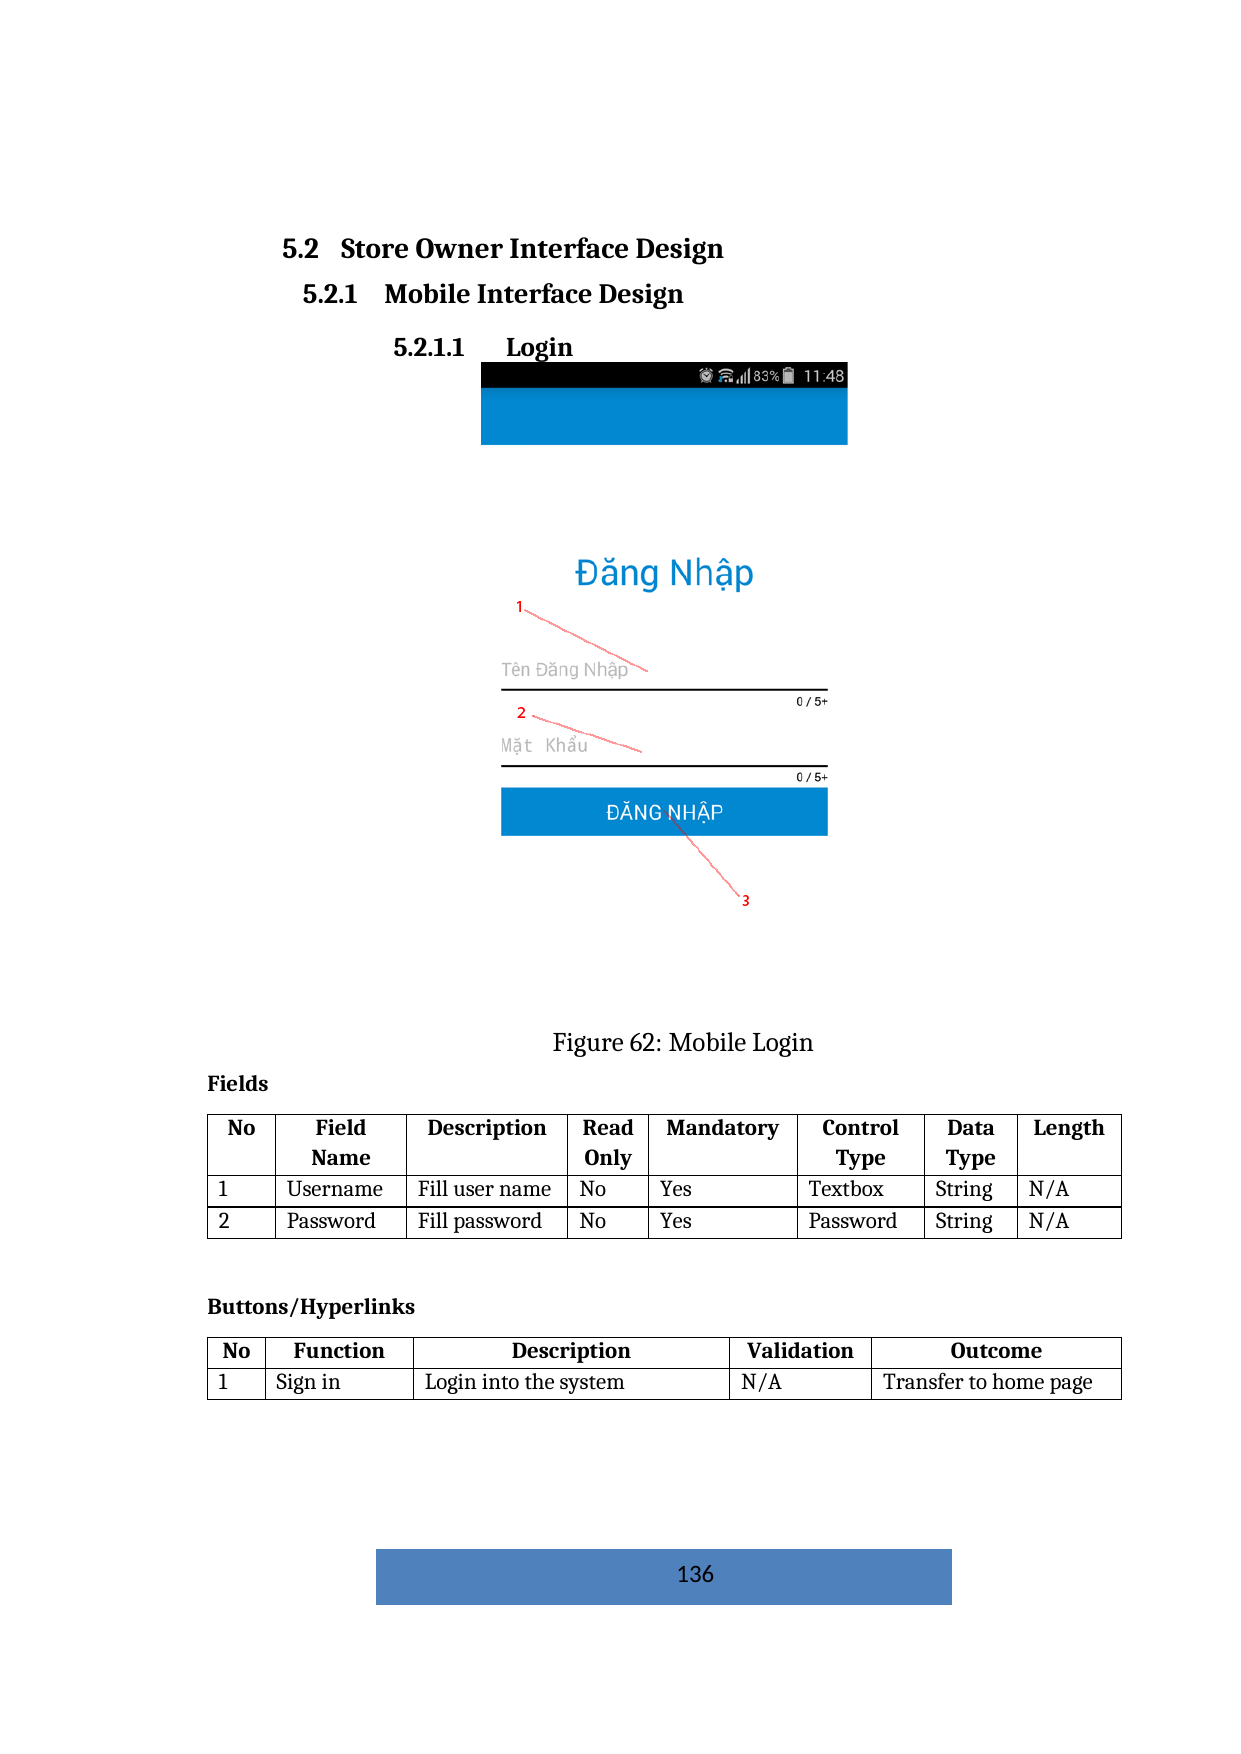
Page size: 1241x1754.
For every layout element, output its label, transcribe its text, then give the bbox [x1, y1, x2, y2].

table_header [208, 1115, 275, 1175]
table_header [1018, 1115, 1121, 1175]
subtitle Store Owner Interface Design [282, 232, 1122, 266]
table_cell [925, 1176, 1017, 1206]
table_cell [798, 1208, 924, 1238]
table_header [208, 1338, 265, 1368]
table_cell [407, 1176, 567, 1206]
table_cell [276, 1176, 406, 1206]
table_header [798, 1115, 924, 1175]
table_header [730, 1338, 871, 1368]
subtitle Login [393, 332, 1122, 363]
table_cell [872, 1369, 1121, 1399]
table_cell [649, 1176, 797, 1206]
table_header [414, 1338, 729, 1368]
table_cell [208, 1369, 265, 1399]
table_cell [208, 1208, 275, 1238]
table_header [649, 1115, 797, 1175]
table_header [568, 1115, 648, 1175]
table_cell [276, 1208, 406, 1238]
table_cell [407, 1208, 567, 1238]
text Figure : Mobile Login [244, 1027, 1122, 1058]
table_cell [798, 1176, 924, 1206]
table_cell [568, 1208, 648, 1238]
subtitle Mobile Interface Design [303, 278, 1122, 311]
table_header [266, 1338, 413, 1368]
picture [481, 401, 848, 1015]
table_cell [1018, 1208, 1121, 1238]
text Buttons/Hyperlinks [207, 1294, 1122, 1320]
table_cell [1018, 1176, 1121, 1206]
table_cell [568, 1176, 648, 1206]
picture [481, 362, 848, 390]
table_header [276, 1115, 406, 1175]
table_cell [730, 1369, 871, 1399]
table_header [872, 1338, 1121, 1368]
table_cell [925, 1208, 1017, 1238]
text Fields [207, 1071, 1122, 1097]
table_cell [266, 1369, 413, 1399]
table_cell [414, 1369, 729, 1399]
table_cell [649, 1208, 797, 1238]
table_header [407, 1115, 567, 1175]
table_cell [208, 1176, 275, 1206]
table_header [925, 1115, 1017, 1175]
